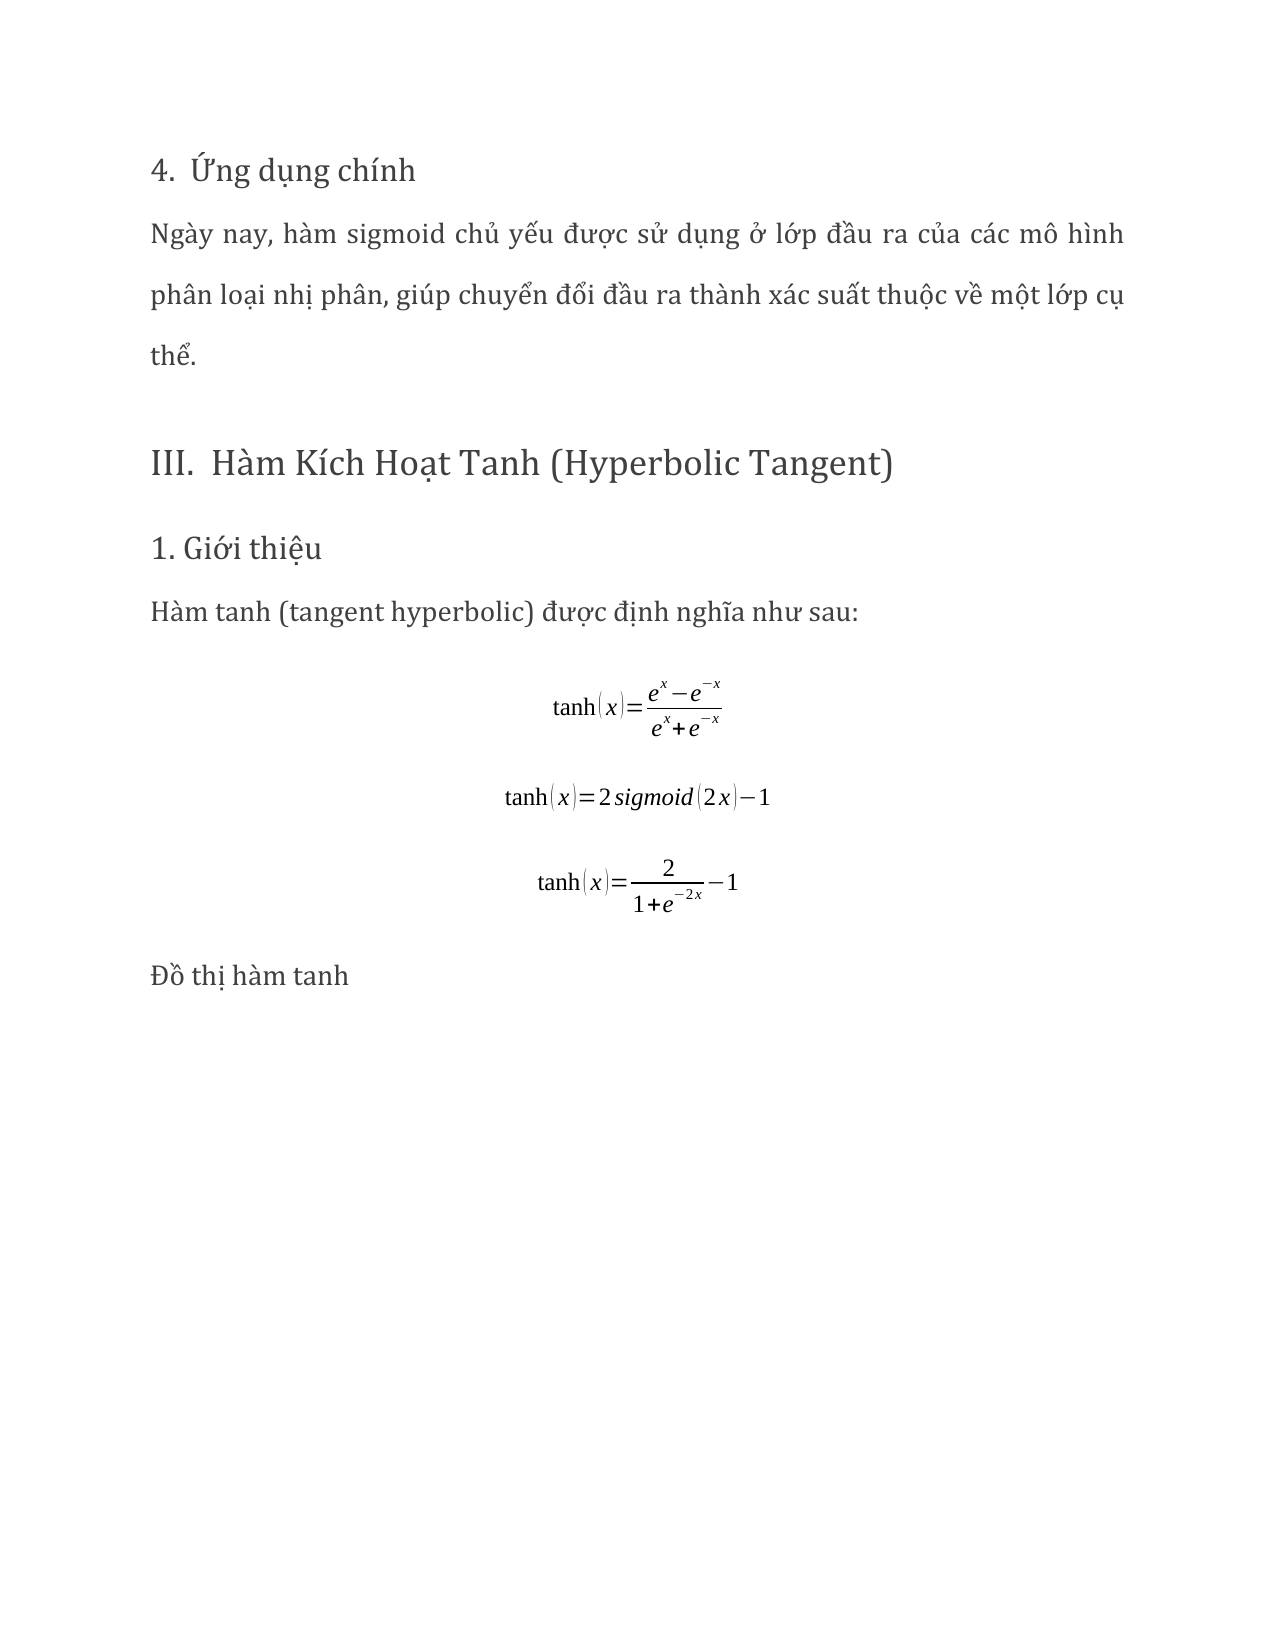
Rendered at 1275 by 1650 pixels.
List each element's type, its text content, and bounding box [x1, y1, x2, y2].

text Hàm tanh (tangent hyperbolic) được định nghĩa như sau: [150, 593, 1125, 627]
text Đồ thị hàm tanh [150, 958, 1125, 992]
subtitle 4. Ứng dụng chính [150, 150, 1125, 189]
subtitle III. Hàm Kích Hoạt Tanh (Hyperbolic Tangent) [150, 439, 1125, 483]
text Ngày nay, hàm sigmoid chủ yếu được sử dụng ở lớp đầu ra của các mô hình phân loại nhị phân, giúp chuyển đổi đầu ra thành xác suất thuộc về một lớp cụ thể. [150, 216, 1125, 371]
subtitle 1. Giới thiệu [150, 528, 1125, 567]
